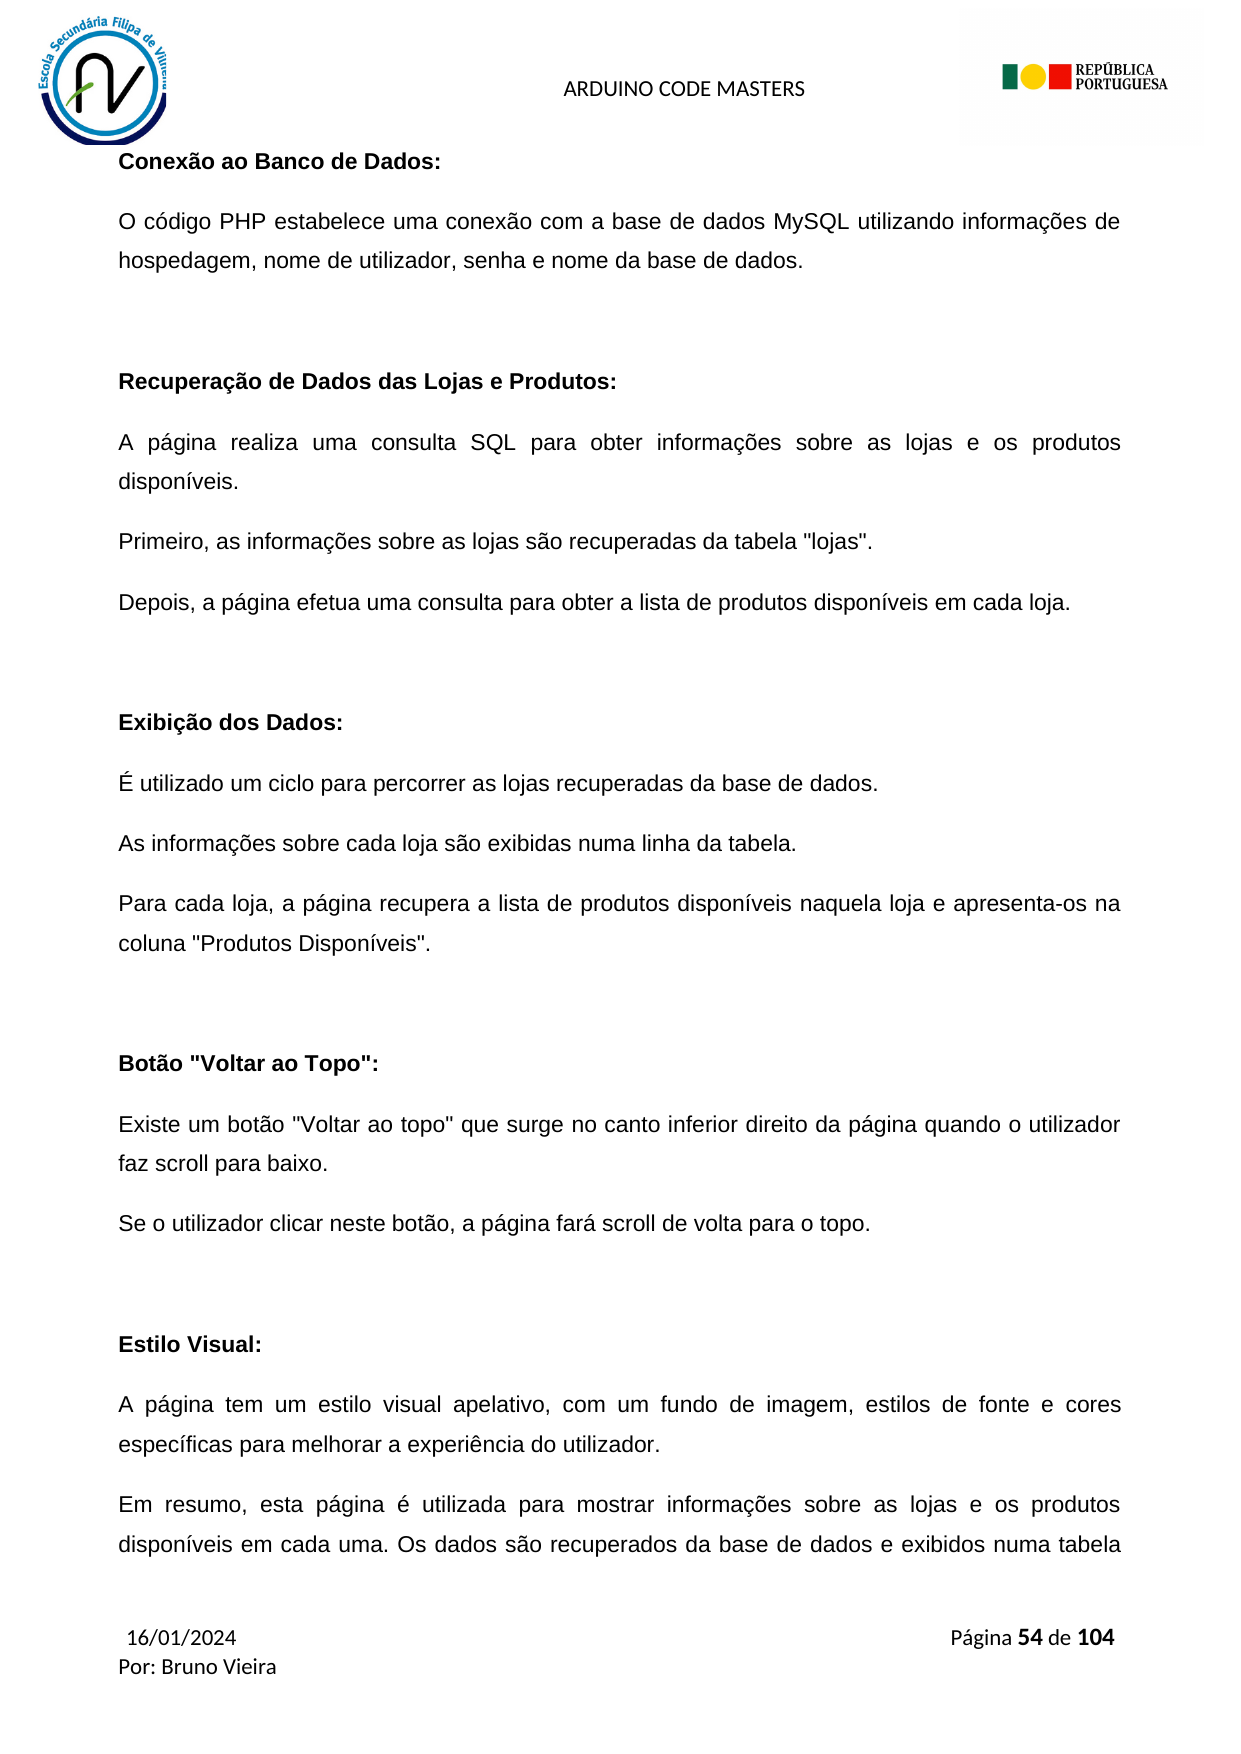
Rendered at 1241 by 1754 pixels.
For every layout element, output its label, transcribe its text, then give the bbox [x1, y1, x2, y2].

text Botão "Voltar ao Topo": [118, 1050, 1122, 1077]
text Existe um botão "Voltar ao topo" que surge no canto inferior direito da página quando o utilizador faz scroll para baixo. [118, 1111, 1122, 1176]
text As informações sobre cada loja são exibidas numa linha da tabela. [118, 830, 1122, 856]
text Estilo Visual: [118, 1331, 1122, 1357]
picture [959, 8, 1204, 146]
text Primeiro, as informações sobre as lojas são recuperadas da tabela "lojas". [118, 528, 1122, 554]
text O código PHP estabelece uma conexão com a base de dados MySQL utilizando informações de hospedagem, nome de utilizador, senha e nome da base de dados. [118, 208, 1122, 274]
text A página realiza uma consulta SQL para obter informações sobre as lojas e os produtos disponíveis. [118, 428, 1122, 494]
text Recuperação de Dados das Lojas e Produtos: [118, 368, 1122, 394]
text Conexão ao Banco de Dados: [118, 148, 1122, 174]
text A página tem um estilo visual apelativo, com um fundo de imagem, estilos de fonte e cores específicas para melhorar a experiência do utilizador. [118, 1391, 1122, 1457]
text Exibição dos Dados: [118, 709, 1122, 736]
picture [37, 15, 167, 144]
text Depois, a página efetua uma consulta para obter a lista de produtos disponíveis em cada loja. [118, 588, 1122, 615]
text É utilizado um ciclo para percorrer as lojas recuperadas da base de dados. [118, 769, 1122, 796]
text Para cada loja, a página recupera a lista de produtos disponíveis naquela loja e apresenta-os na coluna "Produtos Disponíveis". [118, 890, 1122, 956]
text Se o utilizador clicar neste botão, a página fará scroll de volta para o topo. [118, 1210, 1122, 1237]
